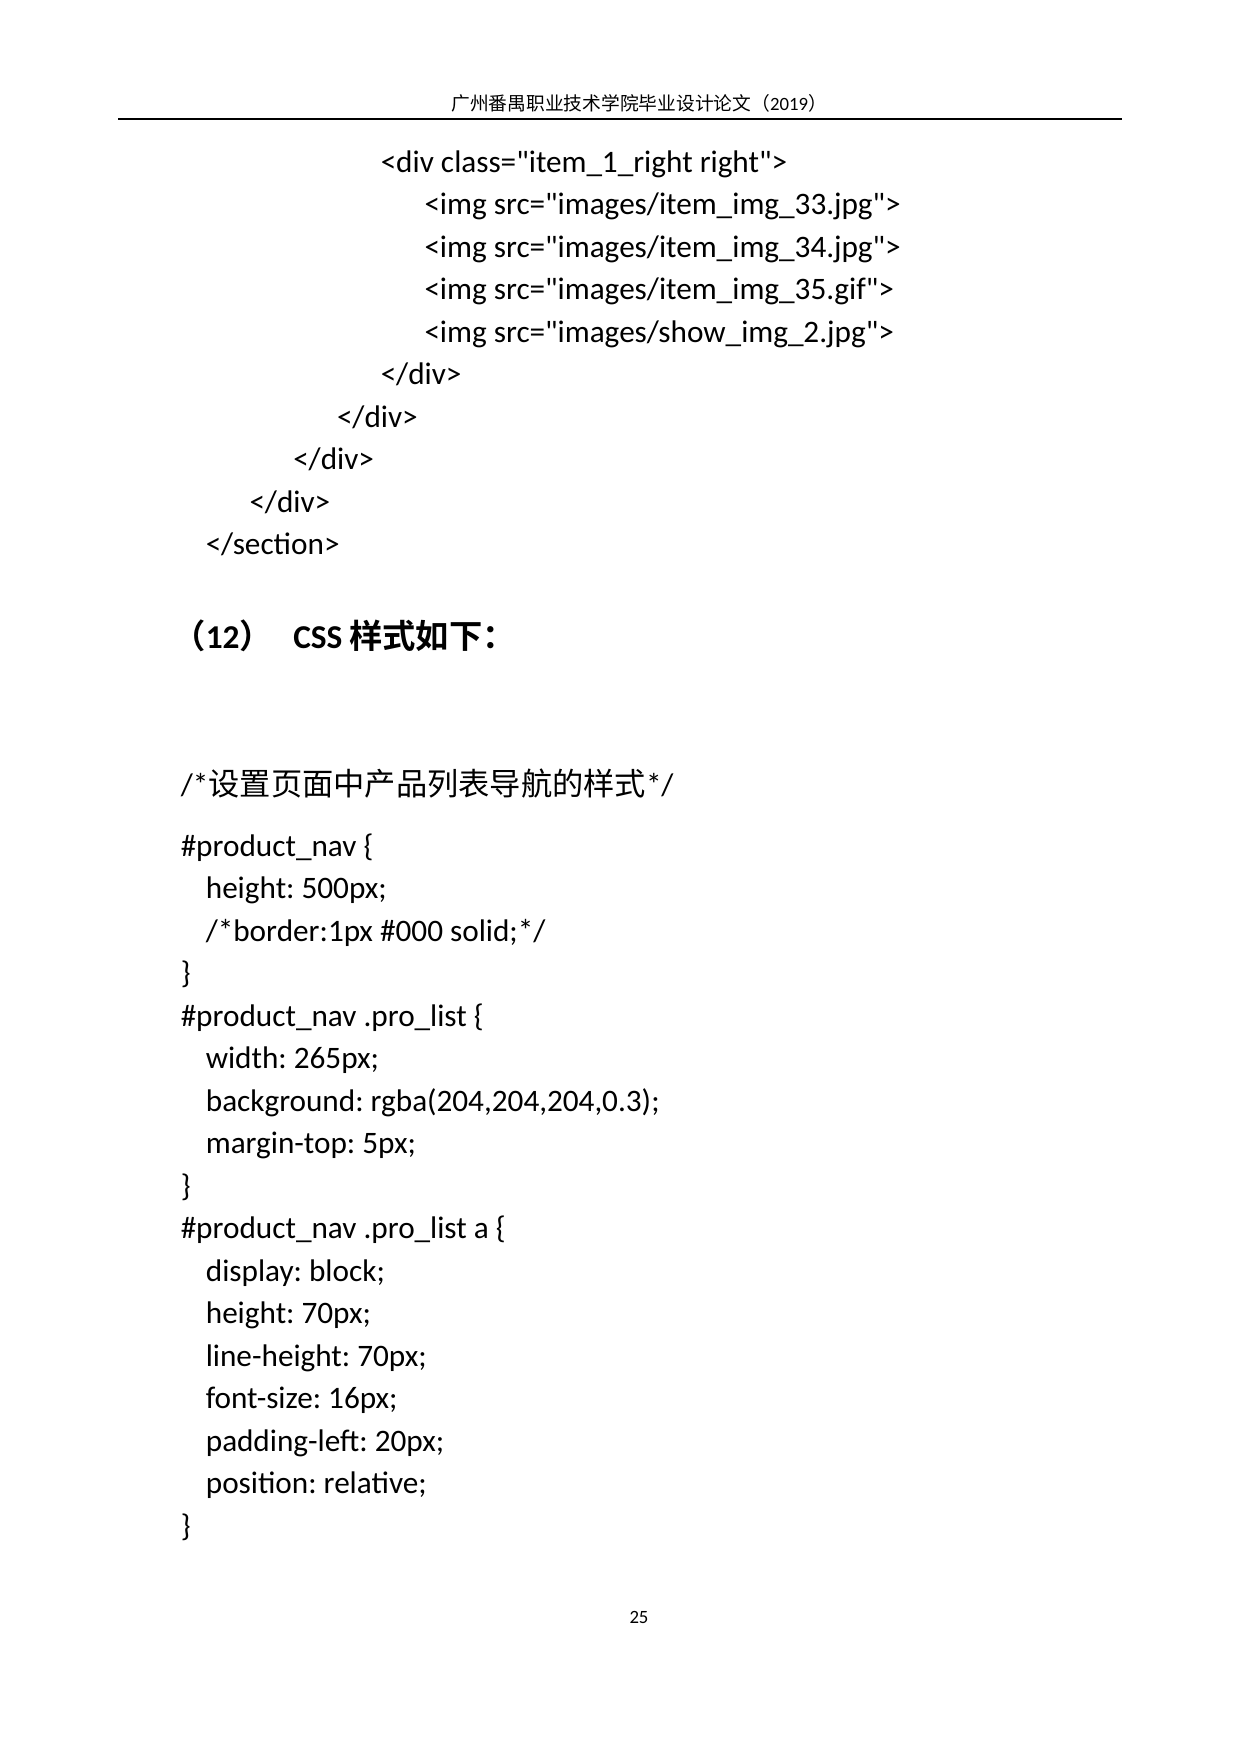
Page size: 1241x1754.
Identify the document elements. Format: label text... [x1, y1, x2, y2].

text <img src="images/item_img_34.jpg"> [118, 224, 1122, 267]
text /*设置页面中产品列表导航的样式*/ [118, 739, 1122, 824]
text </div> [118, 394, 1122, 437]
text </section> [118, 522, 1122, 564]
text </div> [118, 479, 1122, 522]
text padding-left: 20px; [118, 1419, 1122, 1461]
text } [118, 1164, 1122, 1206]
text } [118, 1504, 1122, 1546]
text /*border:1px #000 solid;*/ [118, 909, 1122, 951]
text position: relative; [118, 1461, 1122, 1504]
text <img src="images/show_img_2.jpg"> [118, 309, 1122, 352]
text margin-top: 5px; [118, 1121, 1122, 1164]
text display: block; [118, 1249, 1122, 1291]
text font-size: 16px; [118, 1376, 1122, 1419]
text <div class="item_1_right right"> [118, 139, 1122, 182]
text height: 500px; [118, 866, 1122, 909]
text #product_nav .pro_list a { [118, 1206, 1122, 1249]
text width: 265px; [118, 1036, 1122, 1079]
text <img src="images/item_img_35.gif"> [118, 267, 1122, 309]
text <img src="images/item_img_33.jpg"> [118, 182, 1122, 224]
text #product_nav { [118, 824, 1122, 866]
text line-height: 70px; [118, 1334, 1122, 1376]
text height: 70px; [118, 1291, 1122, 1334]
text </div> [118, 352, 1122, 394]
text #product_nav .pro_list { [118, 994, 1122, 1036]
text background: rgba(204,204,204,0.3); [118, 1079, 1122, 1121]
text </div> [118, 437, 1122, 479]
text } [118, 951, 1122, 994]
subtitle CSS样式如下： [139, 592, 1122, 677]
